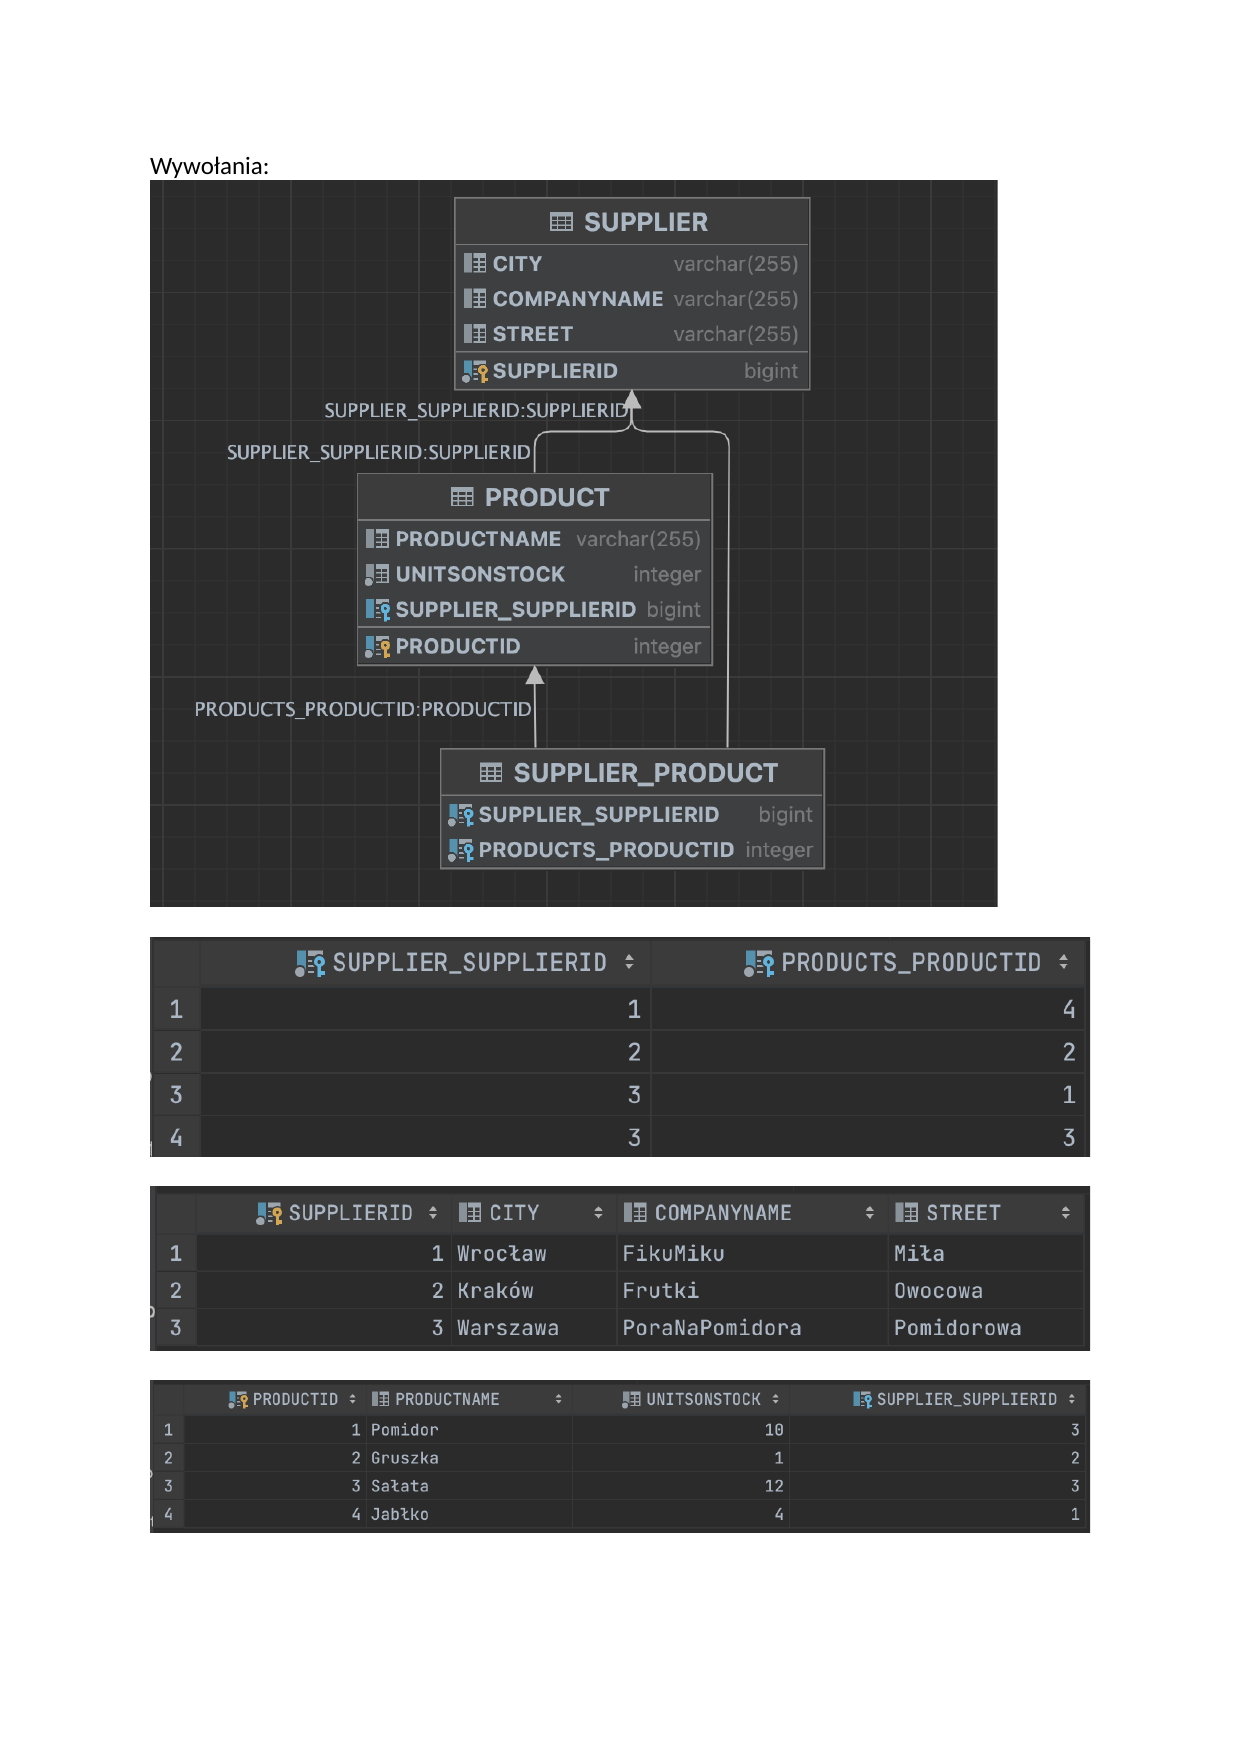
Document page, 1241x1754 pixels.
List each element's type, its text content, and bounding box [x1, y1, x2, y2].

picture [150, 1380, 1091, 1533]
picture [150, 937, 1091, 1157]
picture [150, 1186, 1091, 1351]
picture [150, 180, 998, 907]
text Wywołania: [150, 150, 1090, 181]
